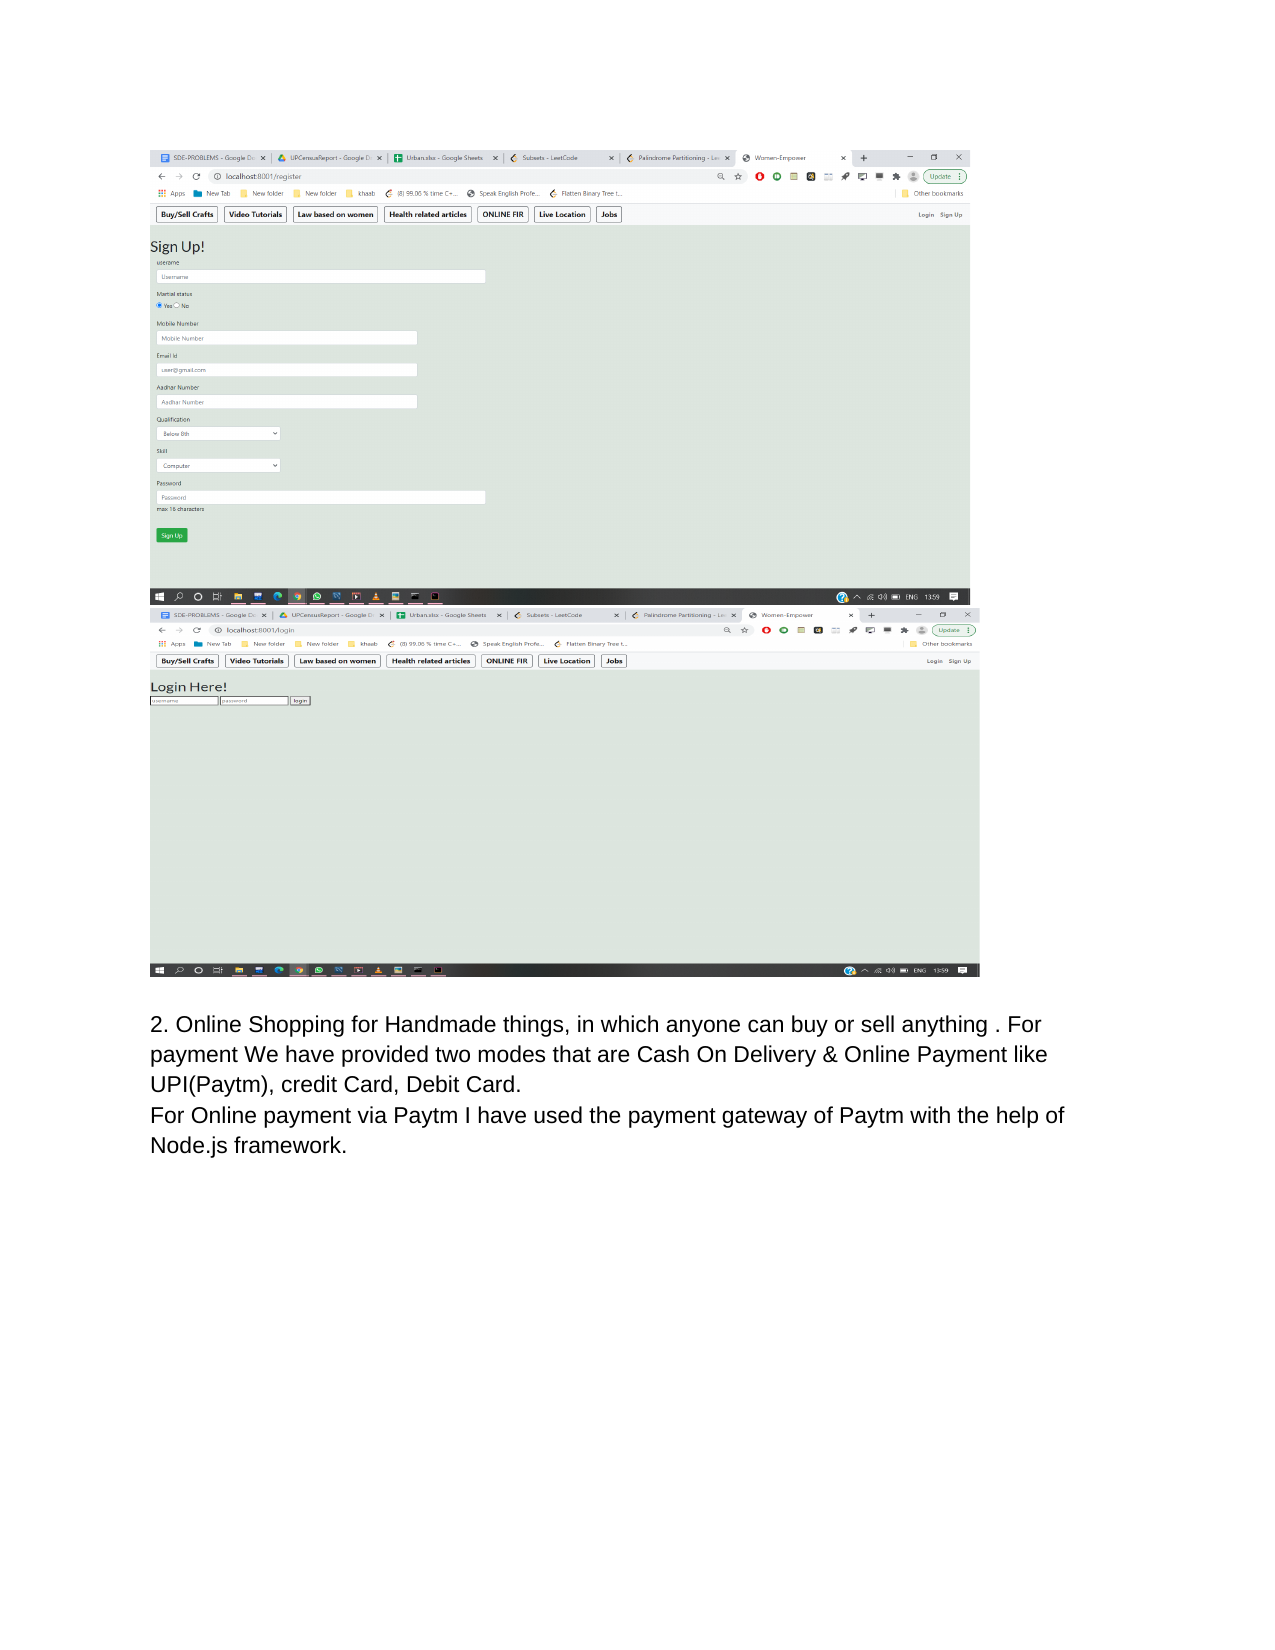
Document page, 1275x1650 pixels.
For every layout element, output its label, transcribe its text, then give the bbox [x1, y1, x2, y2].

picture [150, 608, 980, 977]
picture [150, 150, 971, 605]
text For Online payment via Paytm I have used the payment gateway of Paytm with the help of Node.js framework. [150, 1102, 1125, 1158]
text 2. Online Shopping for Handmade things, in which anyone can buy or sell anything . For payment We have provided two modes that are Cash On Delivery & Online Payment like UPI(Paytm), credit Card, Debit Card. [150, 1011, 1125, 1098]
